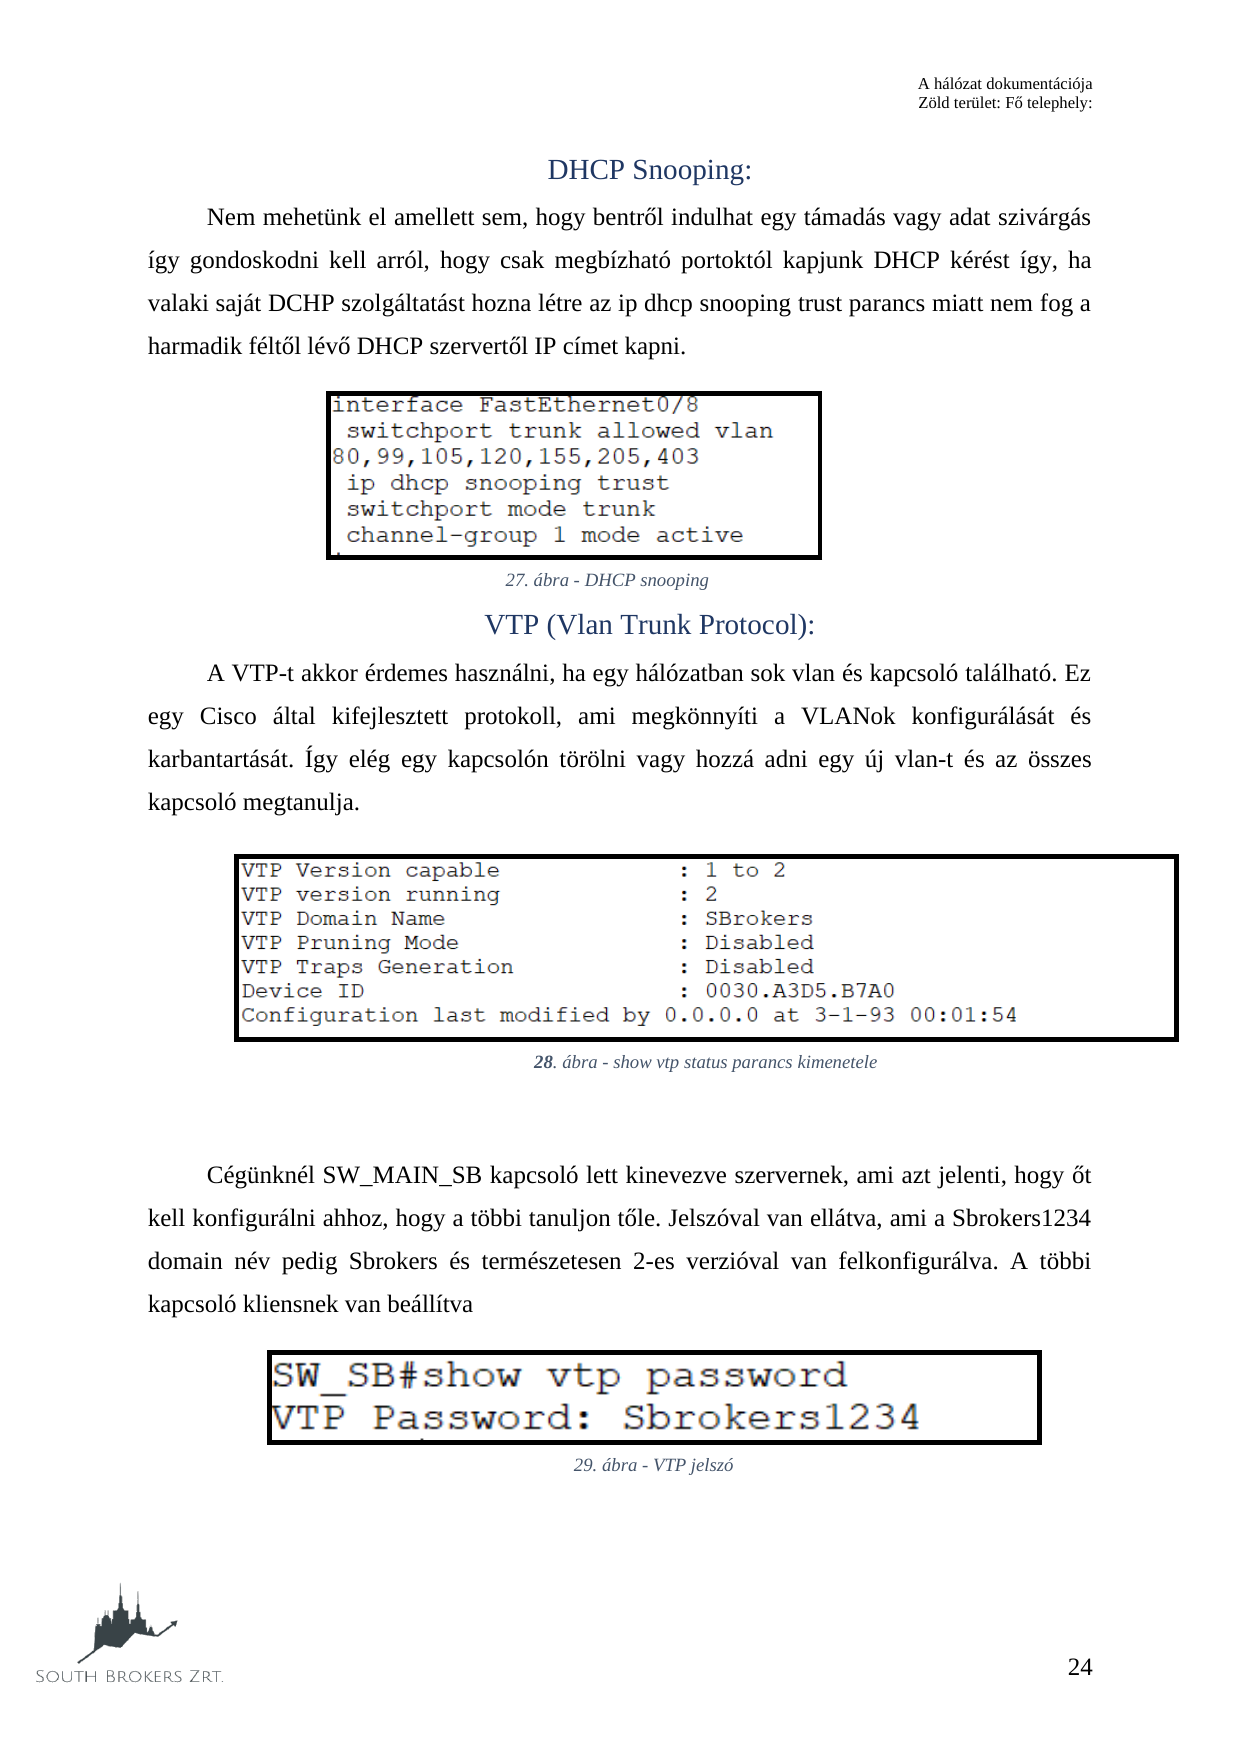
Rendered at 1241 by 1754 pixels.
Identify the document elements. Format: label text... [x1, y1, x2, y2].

picture [331, 396, 818, 555]
subtitle DHCP Snooping: [148, 152, 1093, 185]
text Nem mehetünk el amellett sem, hogy bentről indulhat egy támadás vagy adat szivárgás így gondoskodni kell arról, hogy csak megbízható portoktól kapjunk DHCP kérést így, ha valaki saját DCHP szolgáltatást hozna létre az ip dhcp snooping trust parancs miatt nem fog a harmadik féltől lévő DHCP szervertől IP címet kapni. [148, 202, 1093, 360]
picture [0, 1531, 255, 1754]
text A VTP-t akkor érdemes használni, ha egy hálózatban sok vlan és kapcsoló található. Ez egy Cisco által kifejlesztett protokoll, ami megkönnyíti a VLANok konfigurálását és karbantartását. Így elég egy kapcsolón törölni vagy hozzá adni egy új vlan-t és az összes kapcsoló megtanulja. [148, 658, 1093, 816]
picture [239, 859, 1174, 1037]
picture [272, 1355, 1037, 1440]
